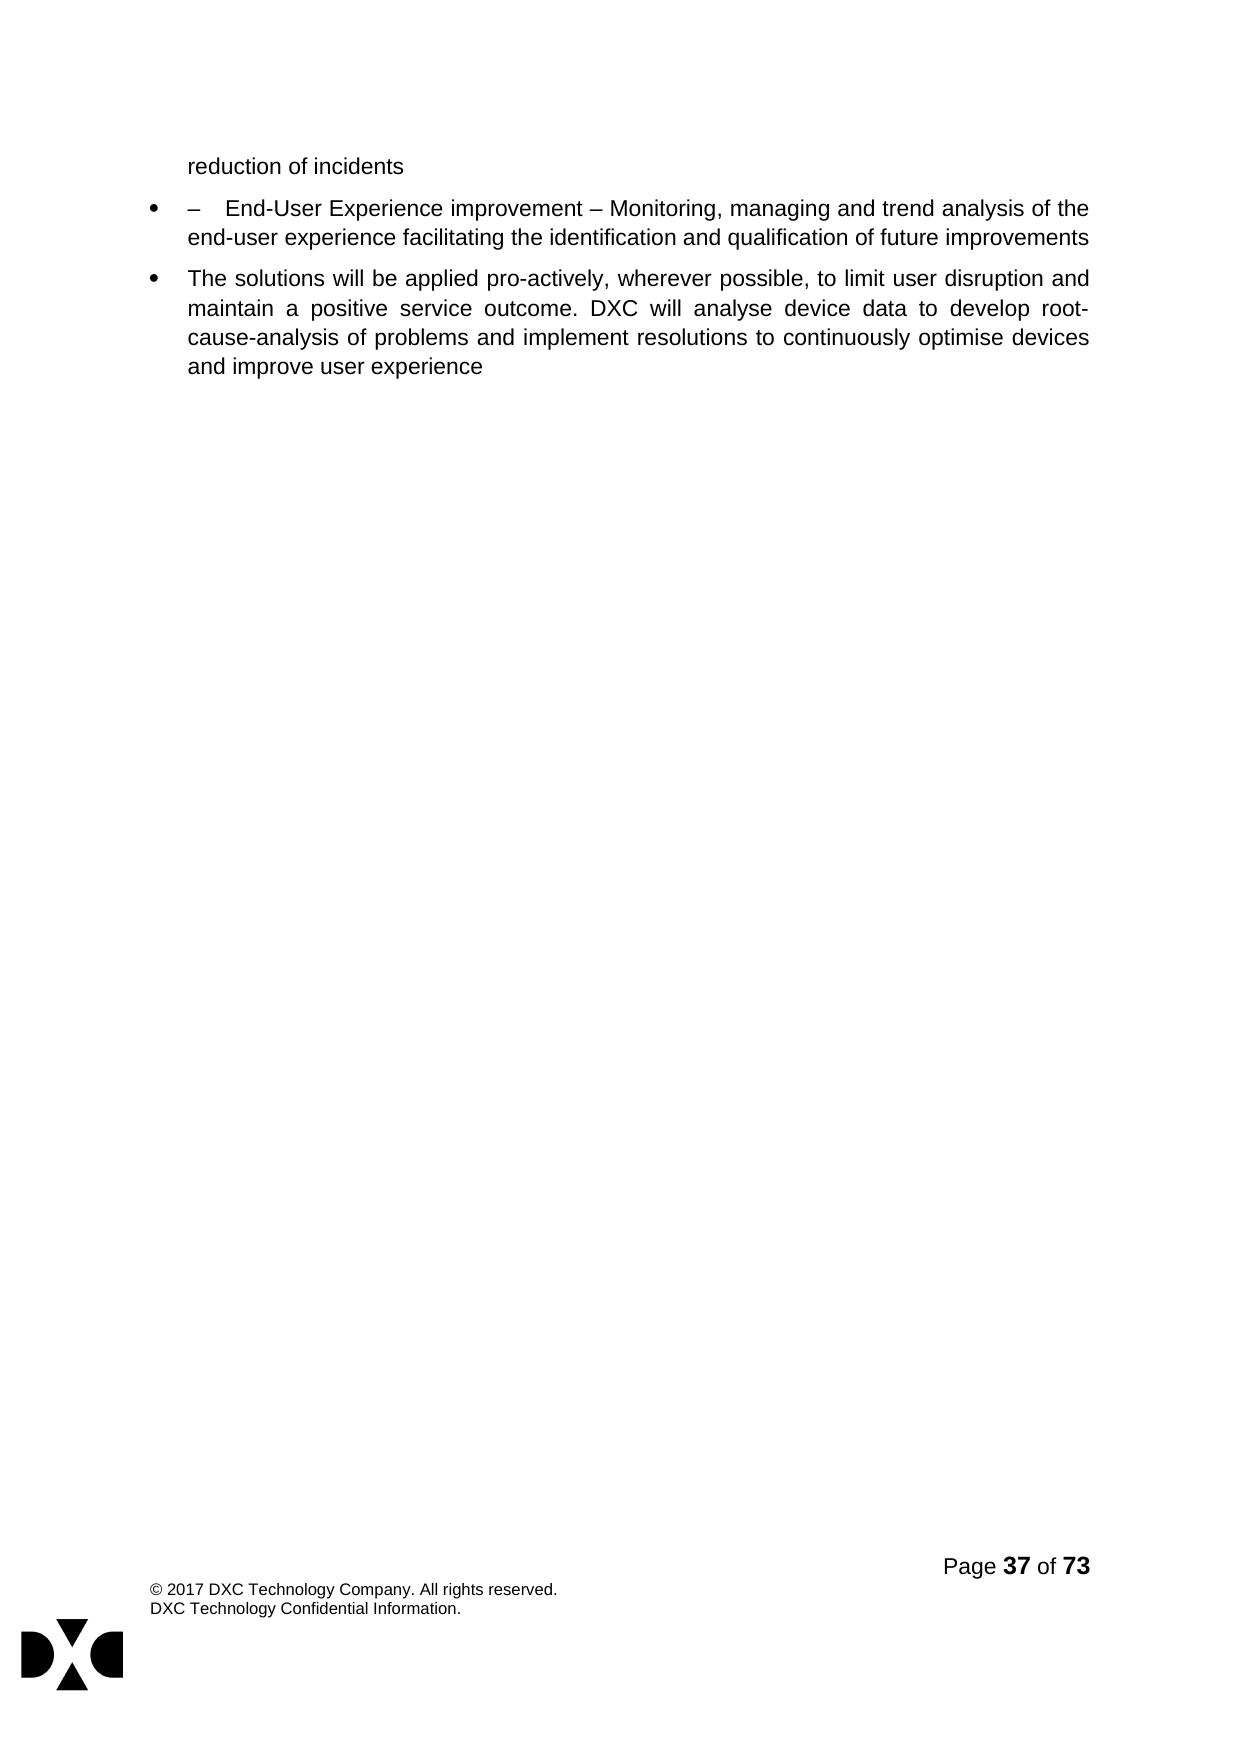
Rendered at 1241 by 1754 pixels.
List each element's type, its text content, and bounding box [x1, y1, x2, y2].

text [150, 150, 1090, 179]
text – End-User Experience improvement – Monitoring, managing and trend analysis of the end-user experience facilitating the identification and qualification of future improvements [150, 192, 1090, 250]
picture [21, 1618, 123, 1691]
text The solutions will be applied pro-actively, wherever possible, to limit user disruption and maintain a positive service outcome. DXC will analyse device data to develop root-cause-analysis of problems and implement resolutions to continuously optimise devices and improve user experience [150, 262, 1090, 379]
